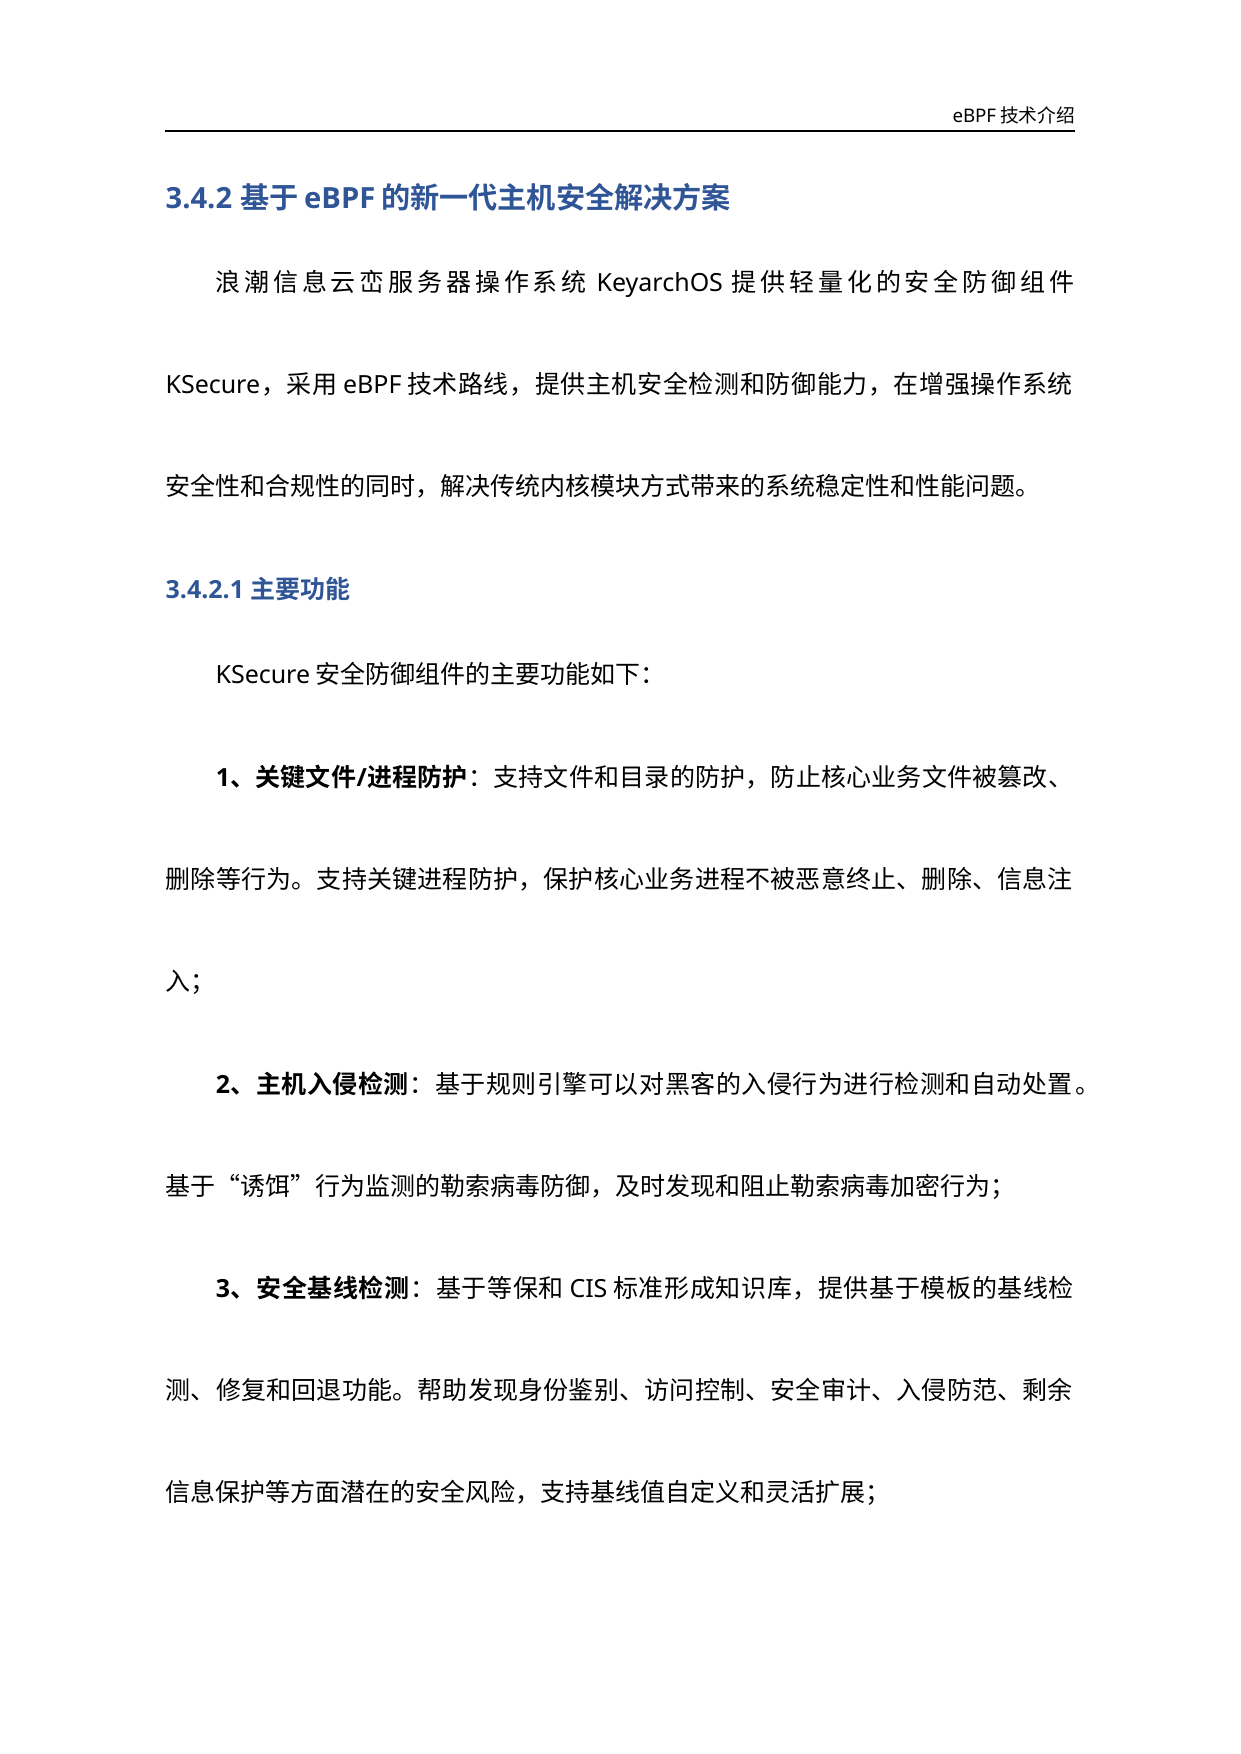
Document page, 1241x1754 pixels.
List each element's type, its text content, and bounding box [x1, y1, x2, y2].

text 2、主机入侵检测：基于规则引擎可以对黑客的入侵行为进行检测和自动处置。基于“诱饵”行为监测的勒索病毒防御，及时发现和阻止勒索病毒加密行为； [165, 1048, 1075, 1218]
text KSecure安全防御组件的主要功能如下： [165, 638, 1075, 706]
subtitle 基于eBPF的新一代主机安全解决方案 [165, 162, 1075, 230]
text 1、关键文件/进程防护：支持文件和目录的防护，防止核心业务文件被篡改、删除等行为。支持关键进程防护，保护核心业务进程不被恶意终止、删除、信息注入； [165, 741, 1075, 1013]
subtitle 主要功能 [165, 553, 1075, 621]
text 浪潮信息云峦服务器操作系统KeyarchOS提供轻量化的安全防御组件KSecure，采用eBPF技术路线，提供主机安全检测和防御能力，在增强操作系统安全性和合规性的同时，解决传统内核模块方式带来的系统稳定性和性能问题。 [165, 247, 1075, 518]
text 3、安全基线检测：基于等保和CIS标准形成知识库，提供基于模板的基线检测、修复和回退功能。帮助发现身份鉴别、访问控制、安全审计、入侵防范、剩余信息保护等方面潜在的安全风险，支持基线值自定义和灵活扩展； [165, 1253, 1075, 1525]
